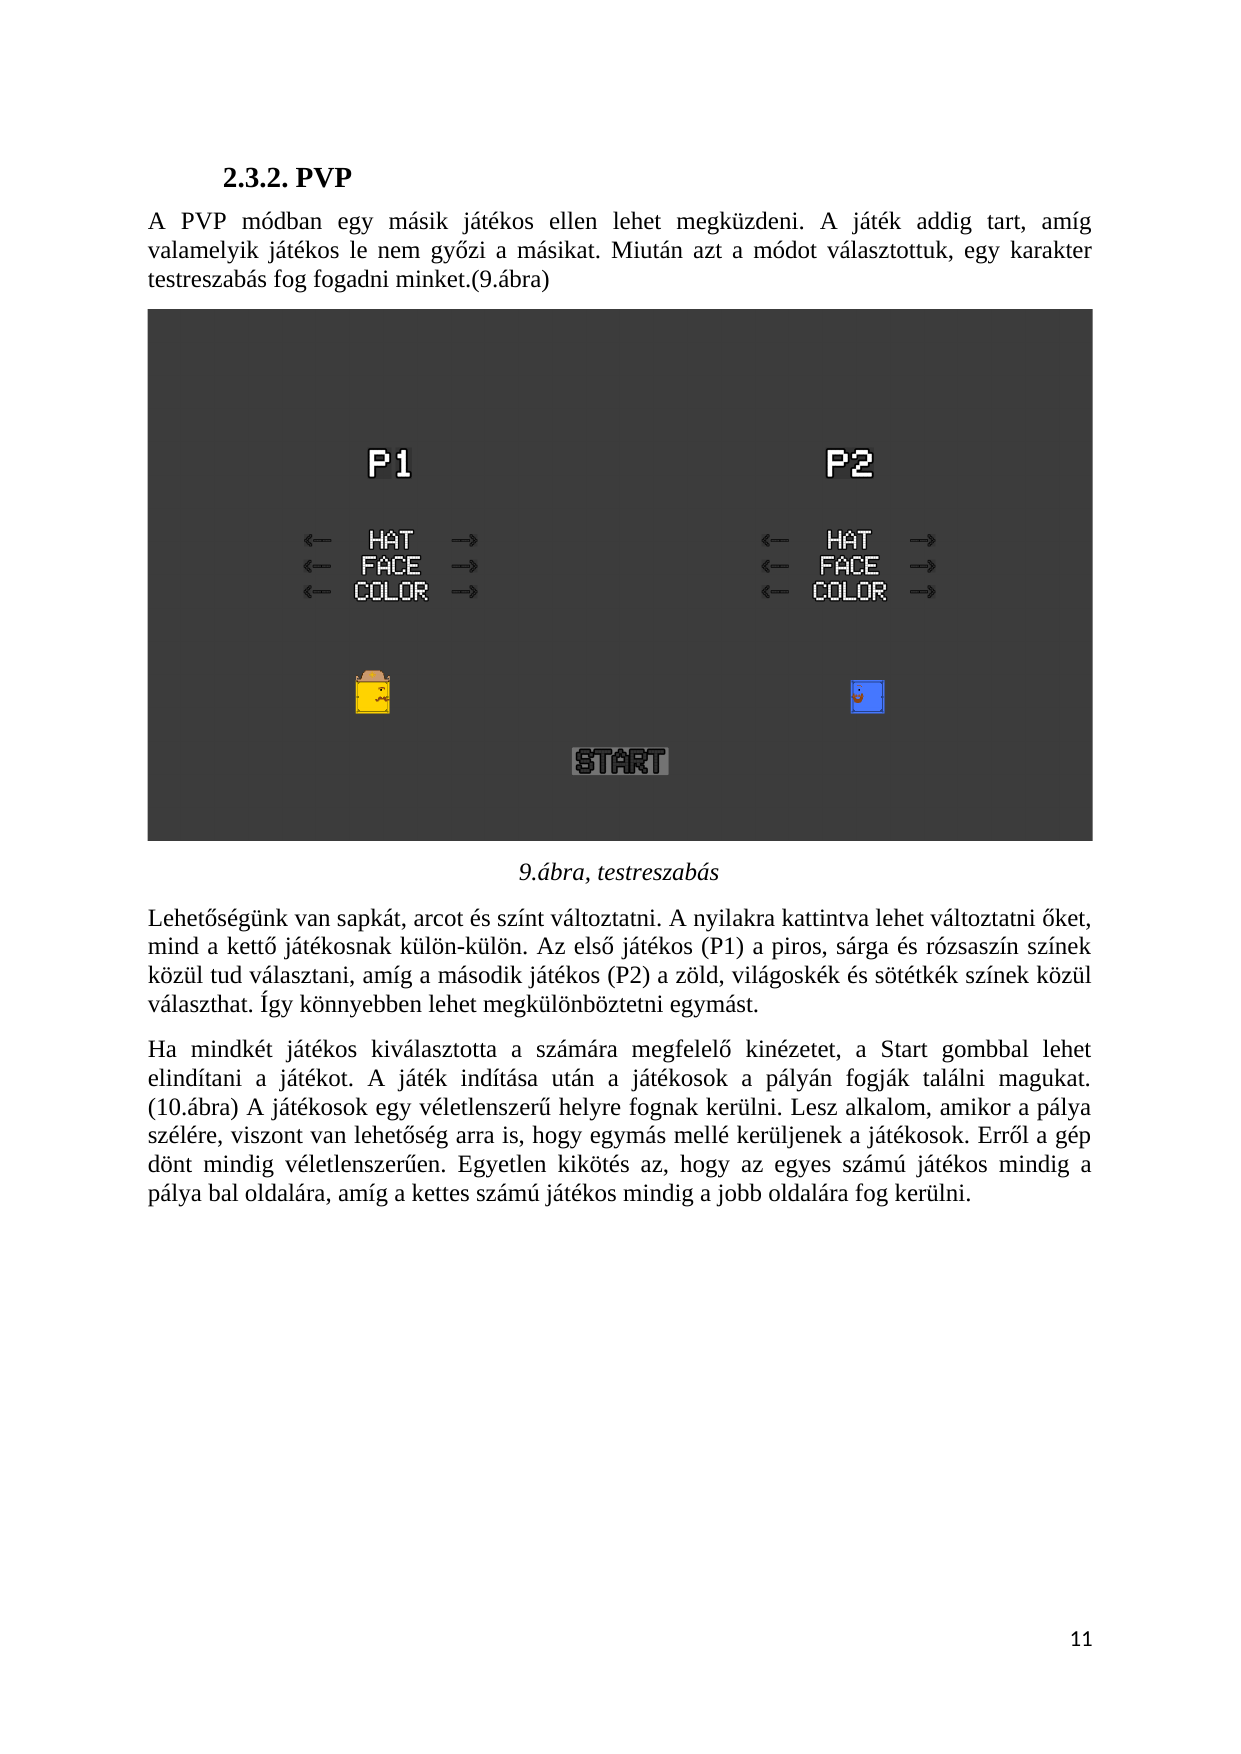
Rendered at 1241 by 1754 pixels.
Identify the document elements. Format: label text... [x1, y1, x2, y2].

text Lehetőségünk van sapkát, arcot és színt változtatni. A nyilakra kattintva lehet változtatni őket, mind a kettő játékosnak külön-külön. Az első játékos (P1) a piros, sárga és rózsaszín színek közül tud választani, amíg a második játékos (P2) a zöld, világoskék és sötétkék színek közül választhat. Így könnyebben lehet megkülönböztetni egymást. [148, 903, 1092, 1018]
text A PVP módban egy másik játékos ellen lehet megküzdeni. A játék addig tart, amíg valamelyik játékos le nem győzi a másikat. Miután azt a módot választottuk, egy karakter testreszabás fog fogadni minket.(9.ábra) [148, 206, 1092, 292]
subtitle PVP [223, 160, 1092, 194]
picture [147, 309, 1093, 841]
text Ha mindkét játékos kiválasztotta a számára megfelelő kinézetet, a Start gombbal lehet elindítani a játékot. A játék indítása után a játékosok a pályán fogják találni magukat. (10.ábra) A játékosok egy véletlenszerű helyre fognak kerülni. Lesz alkalom, amikor a pálya szélére, viszont van lehetőség arra is, hogy egymás mellé kerüljenek a játékosok. Erről a gép dönt mindig véletlenszerűen. Egyetlen kikötés az, hogy az egyes számú játékos mindig a pálya bal oldalára, amíg a kettes számú játékos mindig a jobb oldalára fog kerülni. [148, 1034, 1092, 1207]
text 9.ábra, testreszabás [148, 857, 1092, 886]
